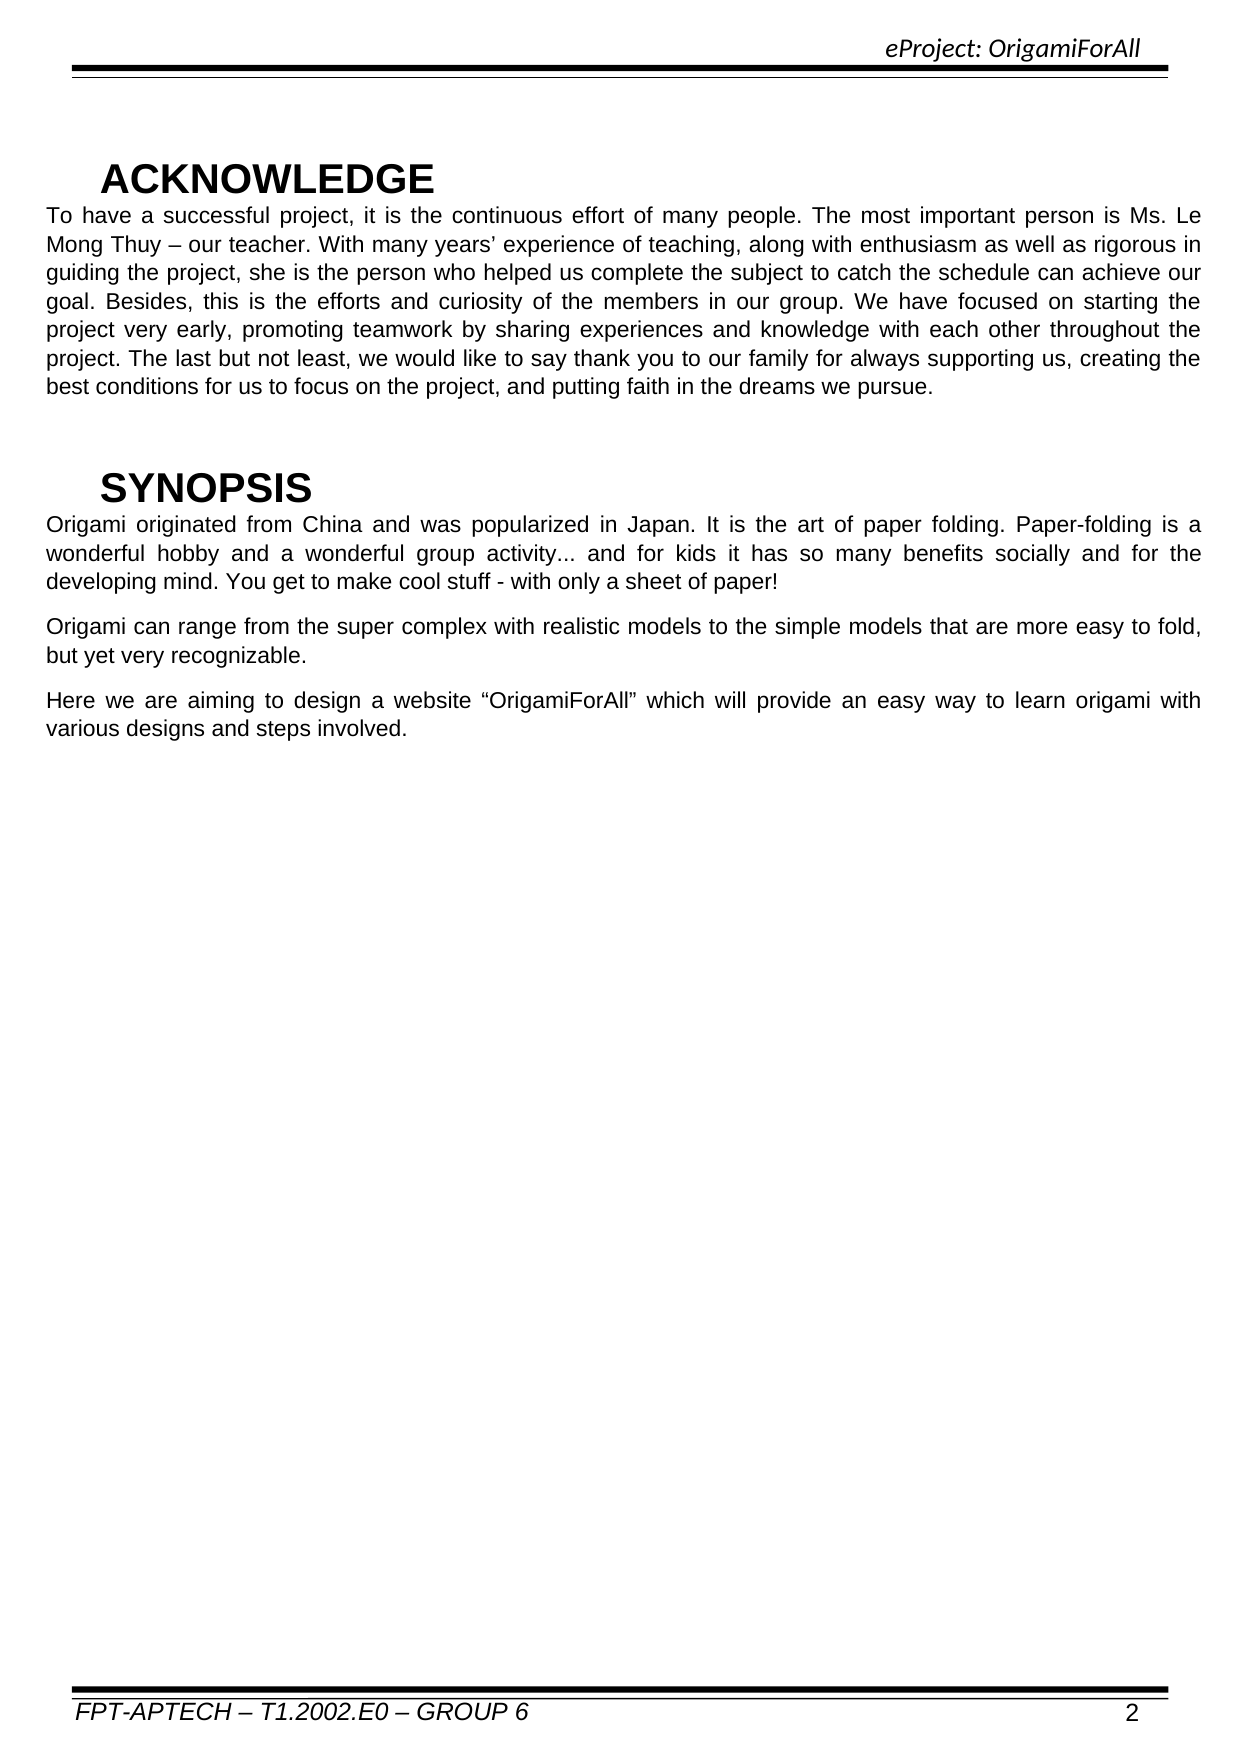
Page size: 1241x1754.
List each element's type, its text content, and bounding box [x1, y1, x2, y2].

text To have a successful project, it is the continuous effort of many people. The most important person is Ms. Le Mong Thuy – our teacher. With many years’ experience of teaching, along with enthusiasm as well as rigorous in guiding the project, she is the person who helped us complete the subject to catch the schedule can achieve our goal. Besides, this is the efforts and curiosity of the members in our group. We have focused on starting the project very early, promoting teamwork by sharing experiences and knowledge with each other throughout the project. The last but not least, we would like to say thank you to our family for always supporting us, creating the best conditions for us to focus on the project, and putting faith in the dreams we pursue. [46, 202, 1203, 399]
subtitle ACKNOWLEDGE [99, 154, 1203, 202]
text Origami can range from the super complex with realistic models to the simple models that are more easy to fold, but yet very recognizable. [46, 613, 1203, 668]
subtitle SYNOPSIS [99, 463, 1203, 511]
text Origami originated from China and was popularized in Japan. It is the art of paper folding. Paper-folding is a wonderful hobby and a wonderful group activity... and for kids it has so many benefits socially and for the developing mind. You get to make cool stuff - with only a sheet of paper! [46, 511, 1203, 594]
text Here we are aiming to design a website “OrigamiForAll” which will provide an easy way to learn origami with various designs and steps involved. [46, 687, 1203, 742]
